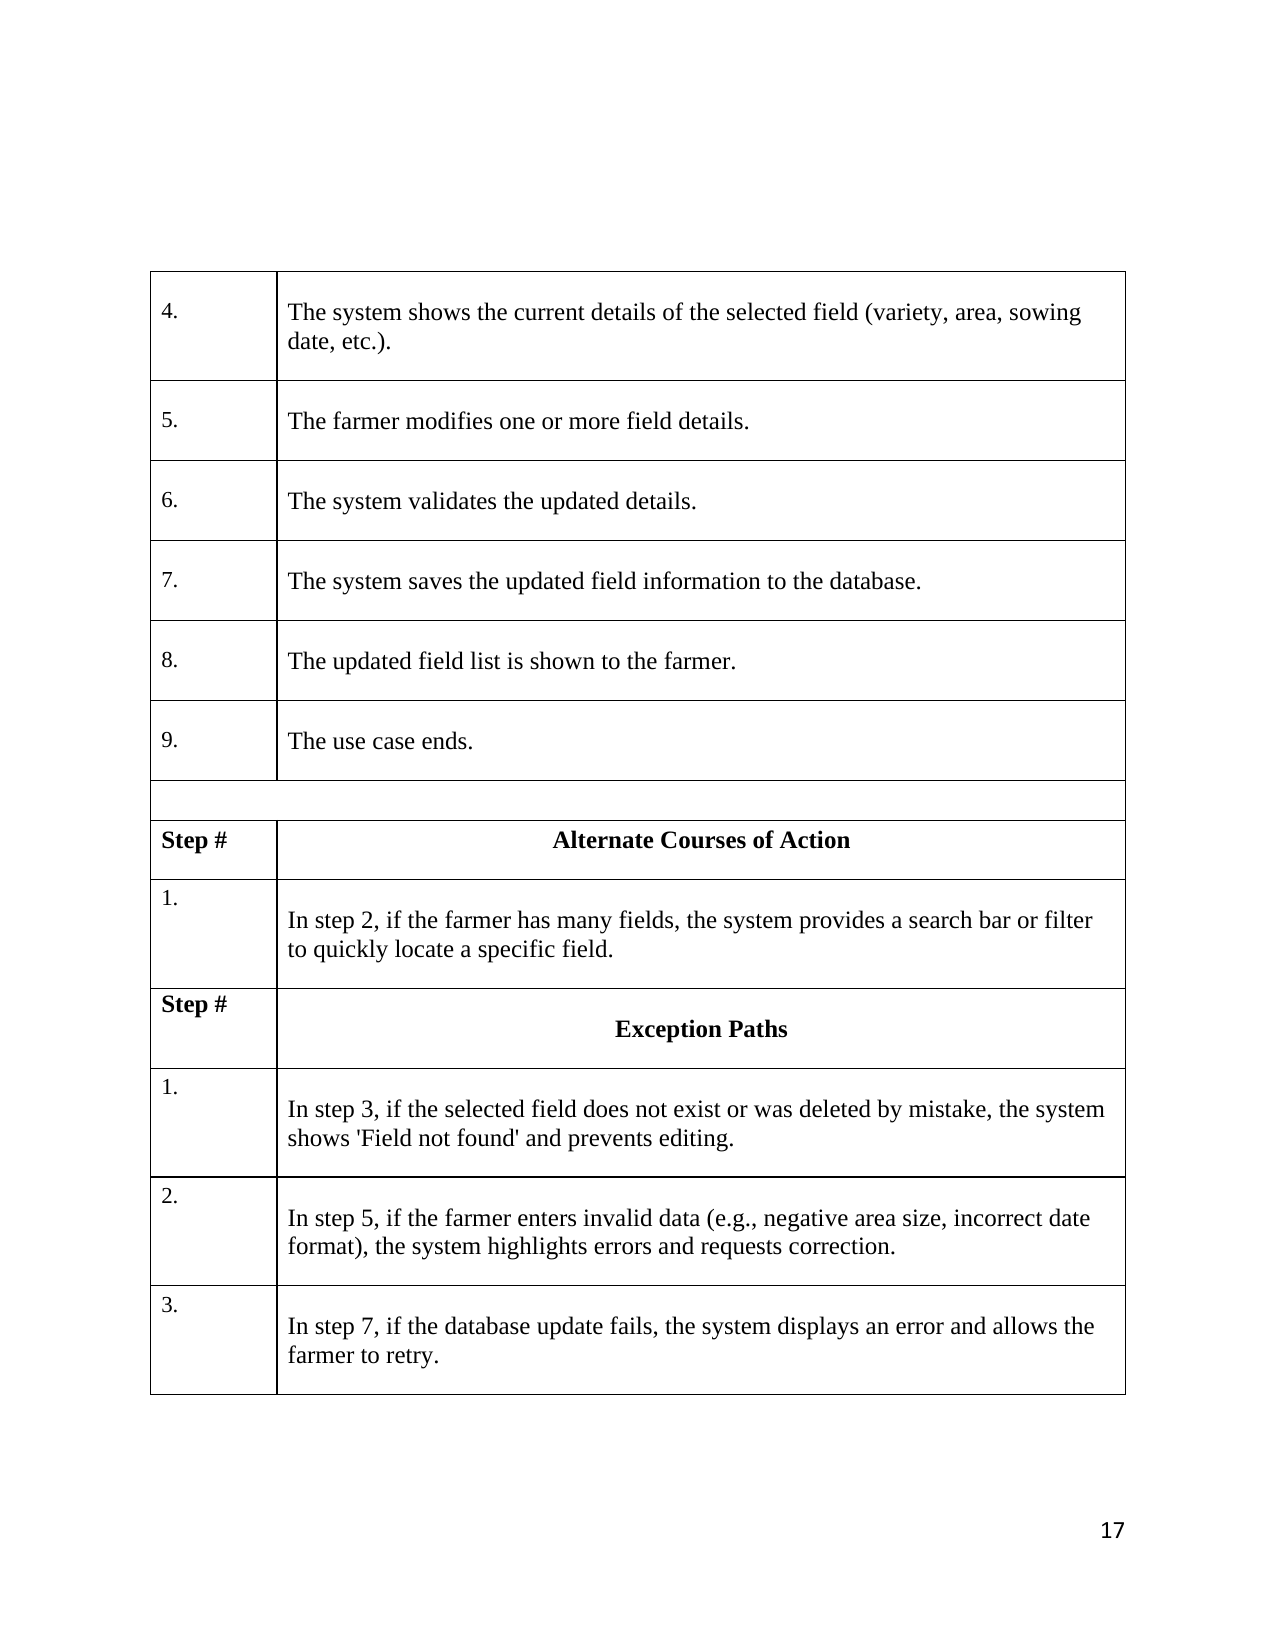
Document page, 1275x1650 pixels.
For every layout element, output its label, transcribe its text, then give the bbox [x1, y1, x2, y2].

table_cell Alternate Courses of Action [278, 821, 1125, 879]
table_cell 1. [151, 880, 276, 988]
table_cell Step # [151, 989, 276, 1068]
table_cell 8. [151, 621, 276, 700]
table_cell In step 3, if the selected field does not exist or was deleted by mistake, the system shows 'Field not found' and prevents editing. [278, 1069, 1125, 1176]
table_cell In step 7, if the database update fails, the system displays an error and allows the farmer to retry. [278, 1286, 1125, 1394]
table_cell The updated field list is shown to the farmer. [278, 621, 1125, 700]
table_cell The use case ends. [278, 701, 1125, 780]
table_cell 2. [151, 1178, 276, 1285]
table_cell The system validates the updated details. [278, 461, 1125, 540]
table_cell [151, 781, 1125, 820]
table_cell The system shows the current details of the selected field (variety, area, sowing date, etc.). [278, 272, 1125, 380]
table_cell The farmer modifies one or more field details. [278, 381, 1125, 460]
table_cell 1. [151, 1069, 276, 1176]
table_cell 6. [151, 461, 276, 540]
table_cell In step 5, if the farmer enters invalid data (e.g., negative area size, incorrect date format), the system highlights errors and requests correction. [278, 1178, 1125, 1285]
table_cell 3. [151, 1286, 276, 1394]
table_cell Step # [151, 821, 276, 879]
table_cell 9. [151, 701, 276, 780]
table_cell 7. [151, 541, 276, 620]
table_cell 4. [151, 272, 276, 380]
table_cell In step 2, if the farmer has many fields, the system provides a search bar or filter to quickly locate a specific field. [278, 880, 1125, 988]
table_cell 5. [151, 381, 276, 460]
table_cell Exception Paths [278, 989, 1125, 1068]
table_cell The system saves the updated field information to the database. [278, 541, 1125, 620]
